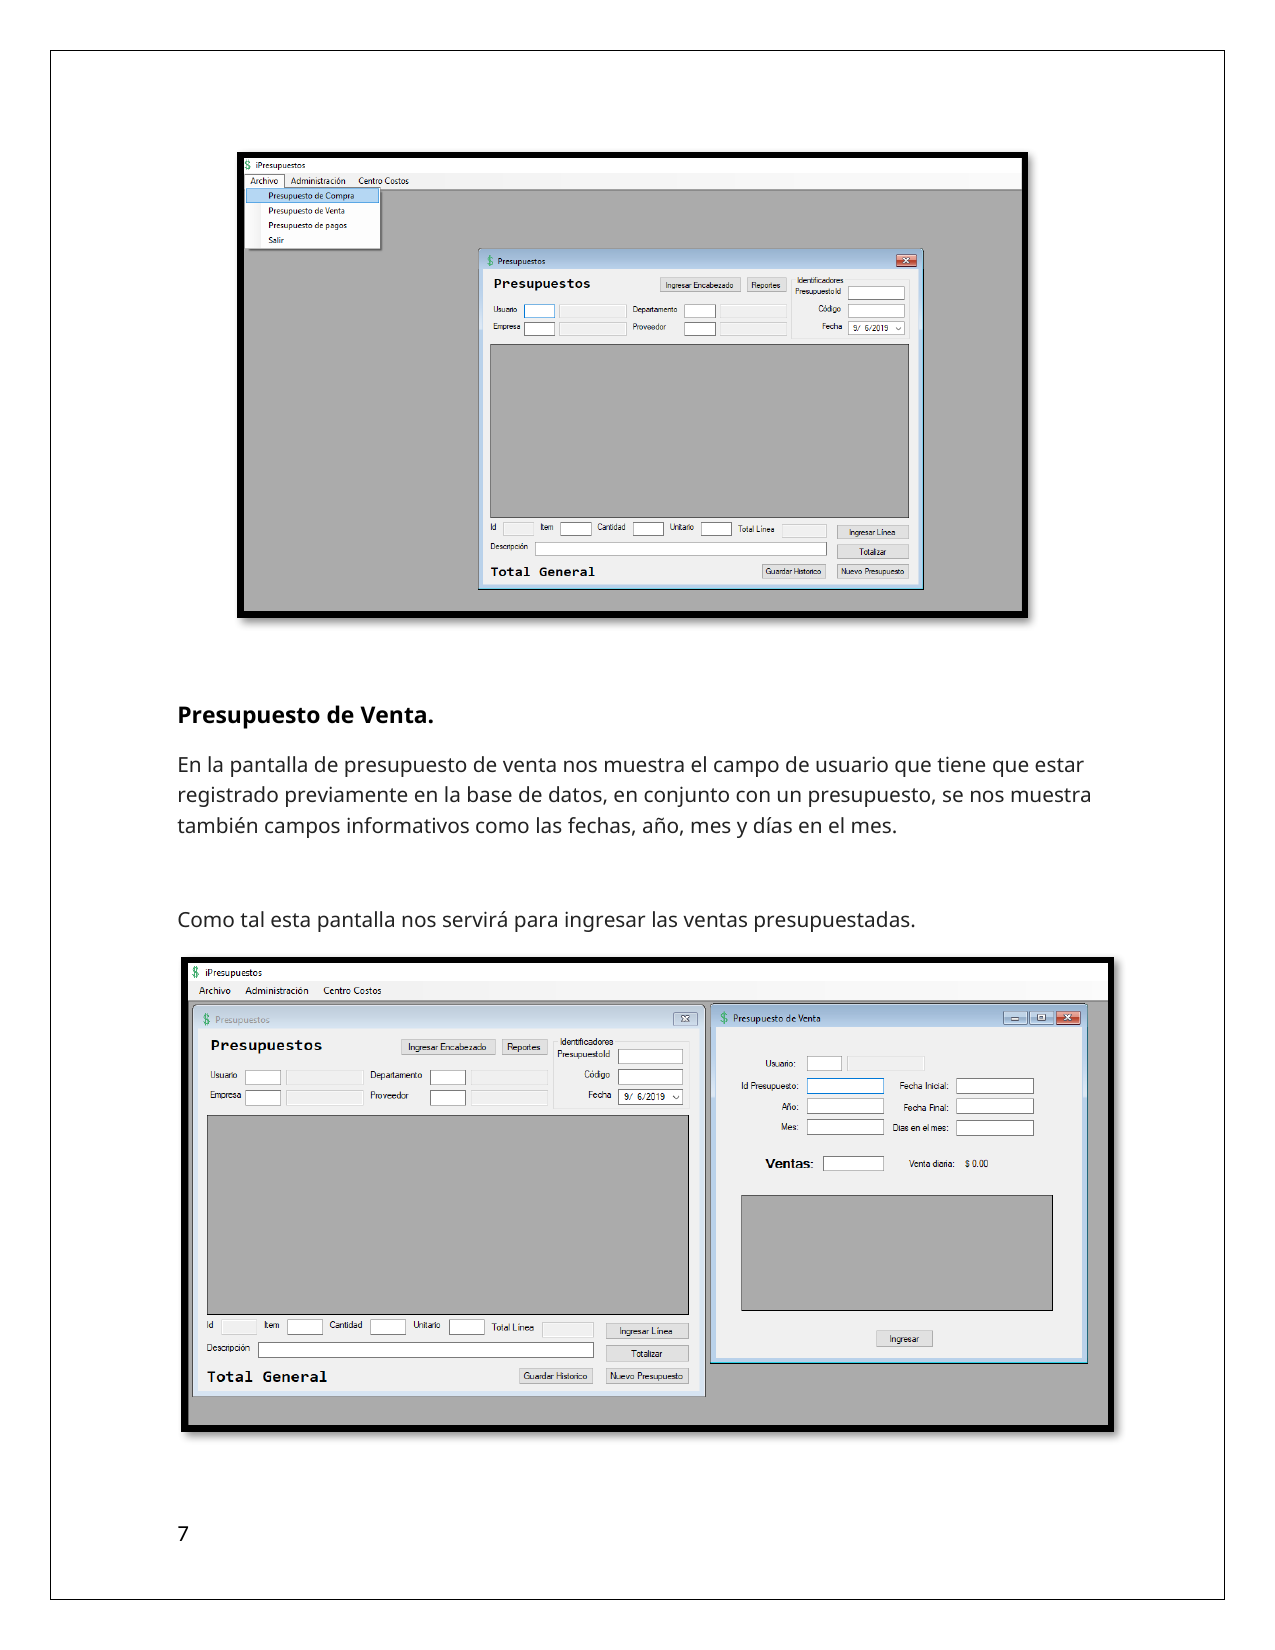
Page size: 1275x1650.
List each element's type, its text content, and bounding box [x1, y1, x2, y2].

text Como tal esta pantalla nos servirá para ingresar las ventas presupuestadas. [177, 906, 1098, 934]
text Presupuesto de Venta. [177, 699, 1098, 731]
picture [244, 158, 1022, 611]
text En la pantalla de presupuesto de venta nos muestra el campo de usuario que tiene que estar registrado previamente en la base de datos, en conjunto con un presupuesto, se nos muestra también campos informativos como las fechas, año, mes y días en el mes. [177, 750, 1098, 839]
picture [188, 963, 1108, 1425]
